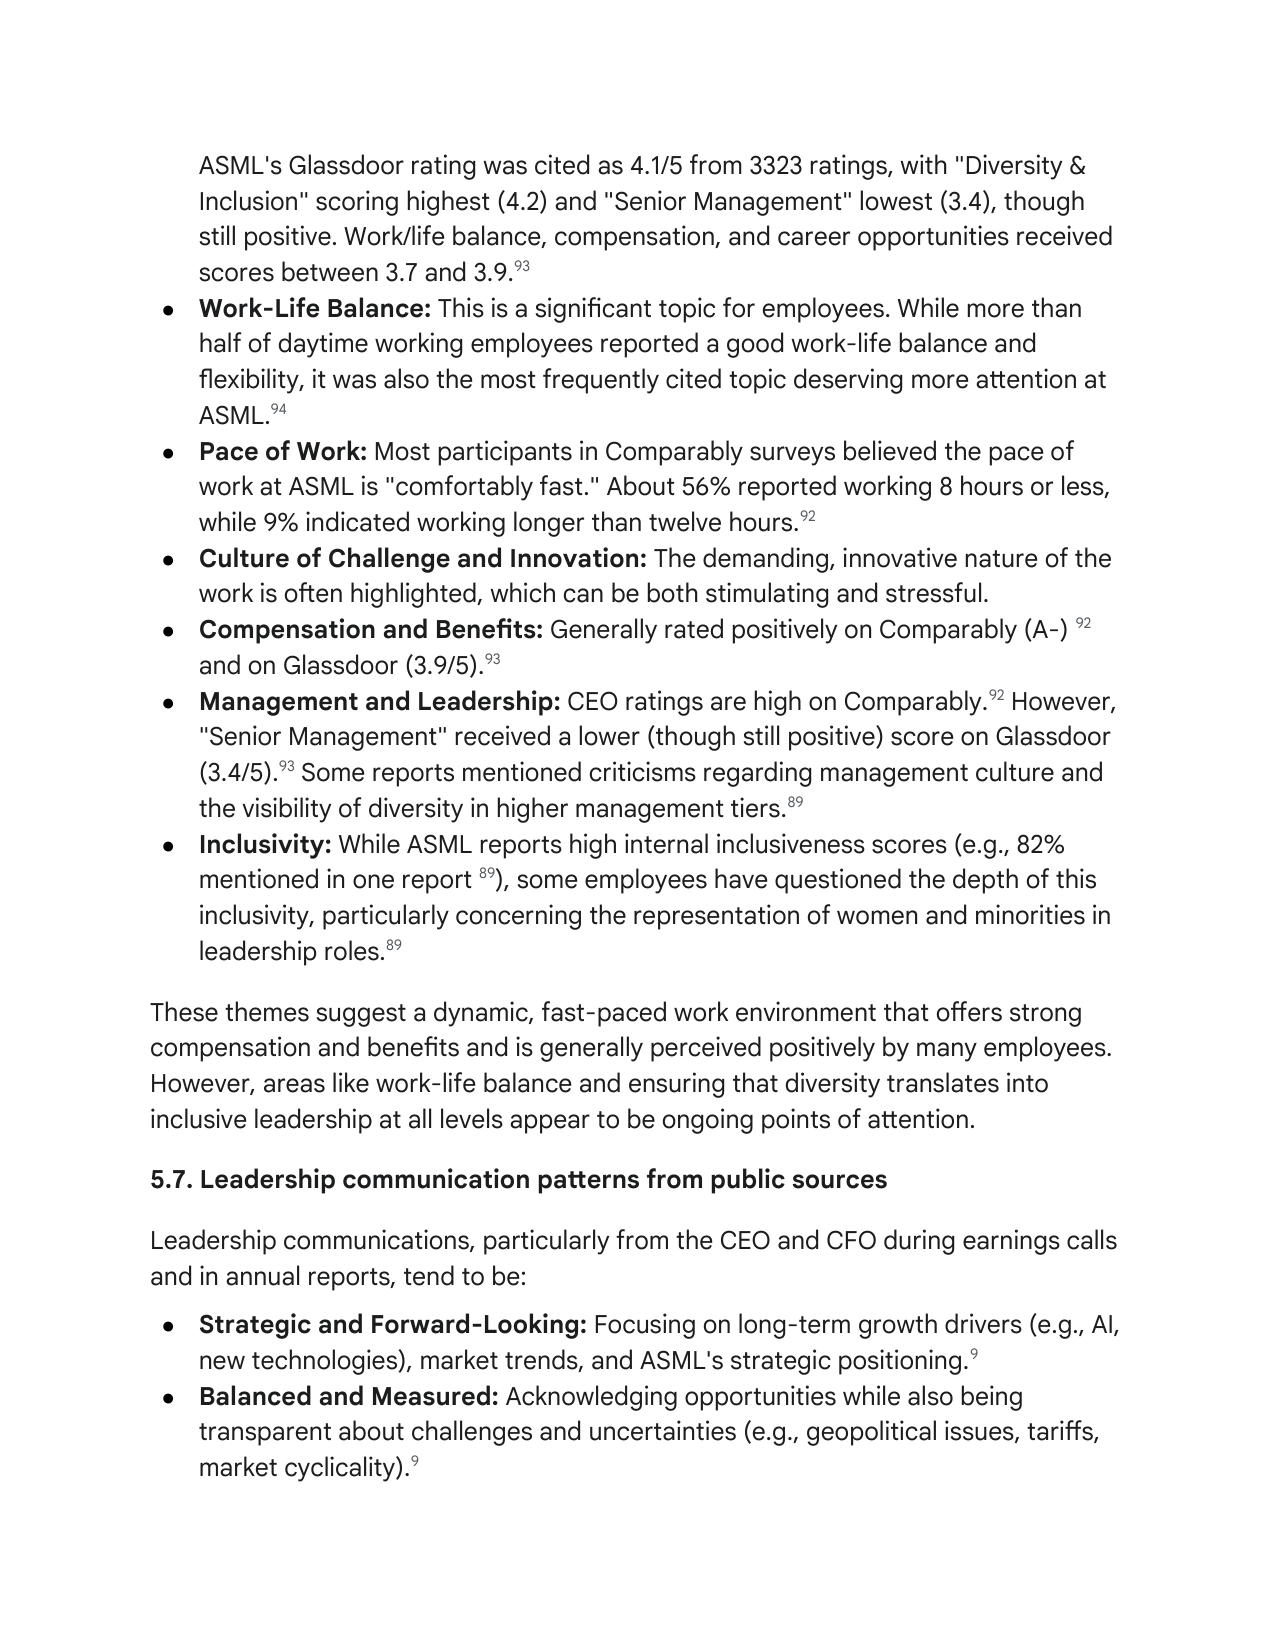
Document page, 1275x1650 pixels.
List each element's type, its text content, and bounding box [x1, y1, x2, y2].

list Pace of Work: Most participants in Comparably surveys believed the pace of work at ASML is "comfortably fast." About 56% reported working 8 hours or less, while 9% indicated working longer than twelve hours.92 [161, 436, 1125, 539]
list Compensation and Benefits: Generally rated positively on Comparably (A-) 92 and on Glassdoor (3.9/5).93 [161, 614, 1125, 682]
list Work-Life Balance: This is a significant topic for employees. While more than half of daytime working employees reported a good work-life balance and flexibility, it was also the most frequently cited topic deserving more attention at ASML.94 [161, 293, 1125, 431]
list Inclusivity: While ASML reports high internal inclusiveness scores (e.g., 82% mentioned in one report 89), some employees have questioned the depth of this inclusivity, particularly concerning the representation of women and minorities in leadership roles.89 [161, 829, 1125, 967]
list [161, 150, 1125, 288]
list Culture of Challenge and Innovation: The demanding, innovative nature of the work is often highlighted, which can be both stimulating and stressful. [161, 543, 1125, 610]
list Strategic and Forward-Looking: Focusing on long-term growth drivers (e.g., AI, new technologies), market trends, and ASML's strategic positioning.9 [161, 1309, 1125, 1376]
text These themes suggest a dynamic, fast-paced work environment that offers strong compensation and benefits and is generally perceived positively by many employees. However, areas like work-life balance and ensuring that diversity translates into inclusive leadership at all levels appear to be ongoing points of attention. [150, 997, 1125, 1135]
text Leadership communications, particularly from the CEO and CFO during earnings calls and in annual reports, tend to be: [150, 1225, 1125, 1292]
list Management and Leadership: CEO ratings are high on Comparably.92 However, "Senior Management" received a lower (though still positive) score on Glassdoor (3.4/5).93 Some reports mentioned criticisms regarding management culture and the visibility of diversity in higher management tiers.89 [161, 686, 1125, 824]
text 5.7. Leadership communication patterns from public sources [150, 1165, 1125, 1196]
list Balanced and Measured: Acknowledging opportunities while also being transparent about challenges and uncertainties (e.g., geopolitical issues, tariffs, market cyclicality).9 [161, 1381, 1125, 1484]
